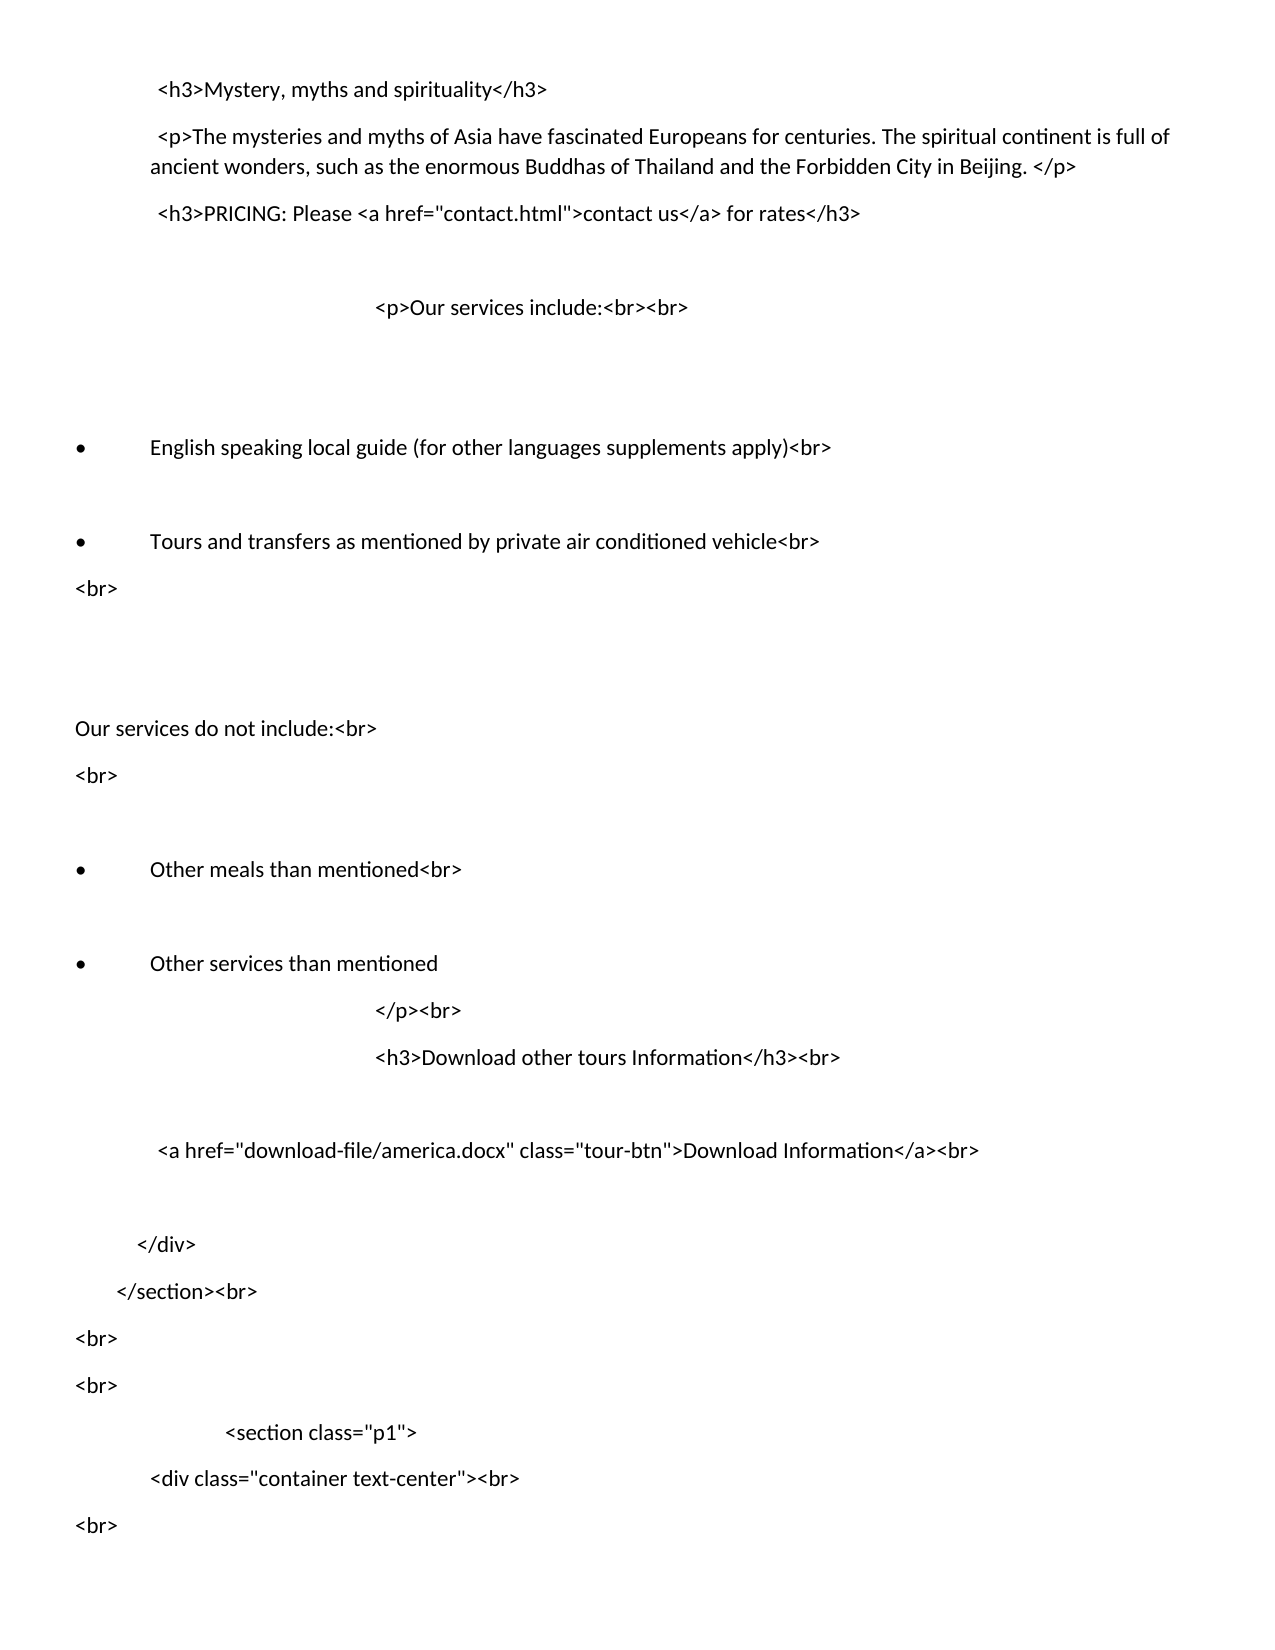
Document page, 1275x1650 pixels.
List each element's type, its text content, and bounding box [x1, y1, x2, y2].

text <br> [75, 1511, 1200, 1539]
text </div> [75, 1230, 1200, 1258]
text <a href="download-file/america.docx" class="tour-btn">Download Information</a><br> [75, 1136, 1200, 1164]
text Our services do not include:<br> [75, 714, 1200, 743]
text <br> [75, 761, 1200, 789]
text • Other meals than mentioned<br> [75, 855, 1200, 883]
text <h3>PRICING: Please <a href="contact.html">contact us</a> for rates</h3> [75, 199, 1200, 227]
text <br> [75, 1324, 1200, 1352]
text <p>The mysteries and myths of Asia have fascinated Europeans for centuries. The spiritual continent is full of ancient wonders, such as the enormous Buddhas of Thailand and the Forbidden City in Beijing. </p> [75, 122, 1200, 180]
text <br> [75, 574, 1200, 602]
text • Other services than mentioned [75, 949, 1200, 977]
text <h3>Download other tours Information</h3><br> [75, 1043, 1200, 1071]
text </p><br> [75, 996, 1200, 1024]
text <br> [75, 1371, 1200, 1399]
text <p>Our services include:<br><br> [75, 293, 1200, 321]
text <section class="p1"> [75, 1418, 1200, 1446]
text <h3>Mystery, myths and spirituality</h3> [75, 75, 1200, 103]
text • English speaking local guide (for other languages supplements apply)<br> [75, 433, 1200, 461]
text <div class="container text-center"><br> [75, 1464, 1200, 1493]
text • Tours and transfers as mentioned by private air conditioned vehicle<br> [75, 527, 1200, 555]
text </section><br> [75, 1277, 1200, 1305]
